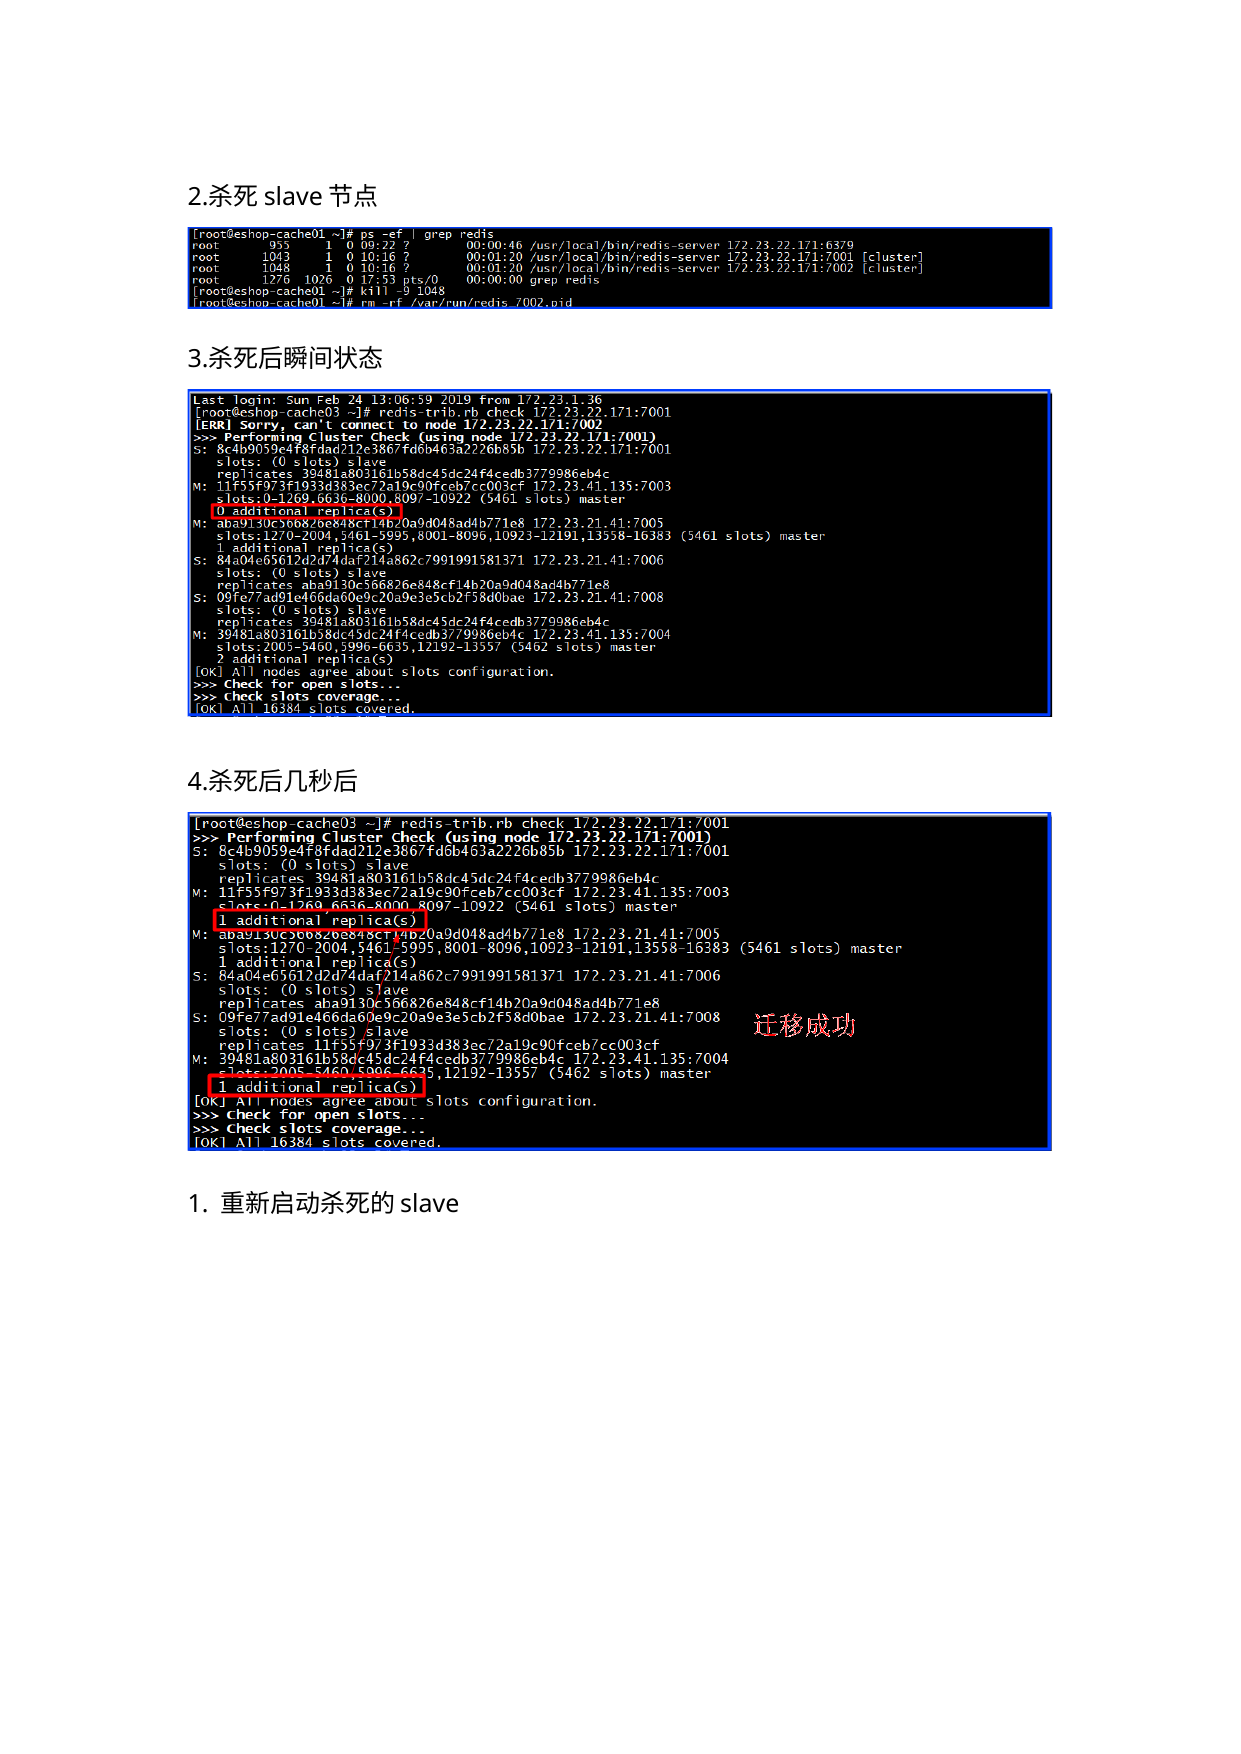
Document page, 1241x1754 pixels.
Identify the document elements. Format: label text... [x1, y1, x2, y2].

text 3.杀死后瞬间状态 [187, 324, 1053, 389]
picture [187, 812, 1052, 1151]
text 4.杀死后几秒后 [187, 747, 1053, 812]
text 2.杀死slave节点 [187, 162, 1053, 227]
picture [187, 389, 1053, 717]
list 重新启动杀死的slave [187, 1169, 1053, 1234]
picture [187, 227, 1053, 309]
